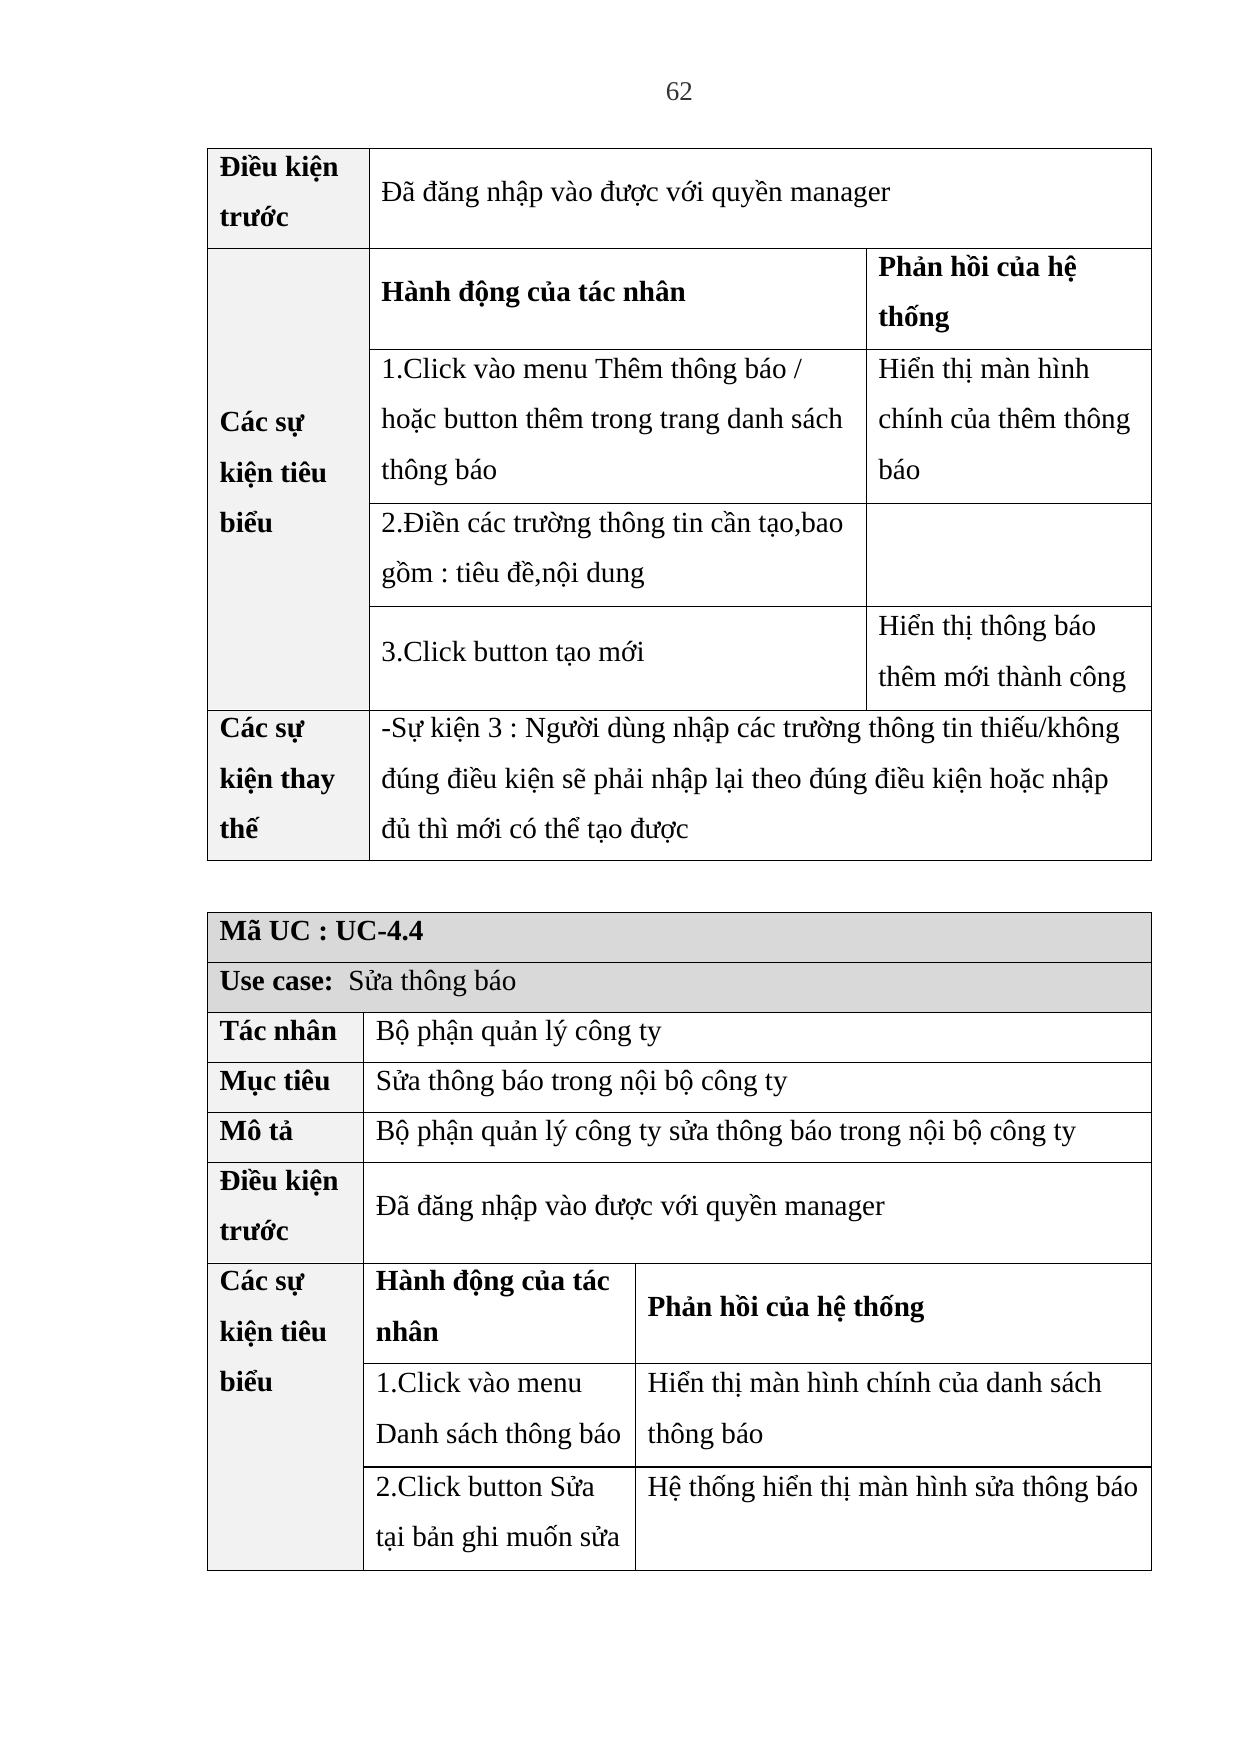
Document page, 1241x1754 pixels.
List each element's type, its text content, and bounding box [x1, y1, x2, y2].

table_cell Các sự kiện tiêu biểu [208, 1264, 363, 1570]
table_cell Đã đăng nhập vào được với quyền manager [370, 149, 1151, 248]
table_cell 2.Điền các trường thông tin cần tạo,bao gồm : tiêu đề,nội dung [370, 504, 866, 606]
table_cell Tác nhân [208, 1013, 363, 1062]
table_cell Phản hồi của hệ thống [636, 1264, 1151, 1363]
table_cell Bộ phận quản lý công ty [364, 1013, 1151, 1062]
table_cell Hiển thị màn hình chính của danh sách thông báo [636, 1364, 1151, 1466]
table_cell 3.Click button tạo mới [370, 607, 866, 709]
table_cell Điều kiện trước [208, 149, 369, 248]
table_cell Điều kiện trước [208, 1163, 363, 1262]
table_cell Các sự kiện tiêu biểu [208, 249, 369, 709]
table_cell Mục tiêu [208, 1063, 363, 1112]
table_cell 1.Click vào menu Thêm thông báo / hoặc button thêm trong trang danh sách thông báo [370, 350, 866, 502]
table_cell Phản hồi của hệ thống [867, 249, 1151, 348]
table_cell Đã đăng nhập vào được với quyền manager [364, 1163, 1151, 1262]
table_header Mã UC : UC-4.4 [208, 913, 1151, 962]
table_cell Hiển thị thông báo thêm mới thành công [867, 607, 1151, 709]
table_cell -Sự kiện 3 : Người dùng nhập các trường thông tin thiếu/không đúng điều kiện sẽ phải nhập lại theo đúng điều kiện hoặc nhập đủ thì mới có thể tạo được [370, 711, 1151, 860]
table_cell Hiển thị màn hình chính của thêm thông báo [867, 350, 1151, 502]
table_cell Hệ thống hiển thị màn hình sửa thông báo [636, 1468, 1151, 1570]
table_cell 2.Click button Sửa tại bản ghi muốn sửa [364, 1468, 635, 1570]
table_cell [867, 504, 1151, 606]
table_cell Hành động của tác nhân [370, 249, 866, 348]
table_cell Sửa thông báo trong nội bộ công ty [364, 1063, 1151, 1112]
table_cell Hành động của tác nhân [364, 1264, 635, 1363]
table_cell Mô tả [208, 1113, 363, 1162]
table_cell Bộ phận quản lý công ty sửa thông báo trong nội bộ công ty [364, 1113, 1151, 1162]
table_cell 1.Click vào menu Danh sách thông báo [364, 1364, 635, 1466]
table_cell Các sự kiện thay thế [208, 711, 369, 860]
table_cell Use case: Sửa thông báo [208, 963, 1151, 1012]
